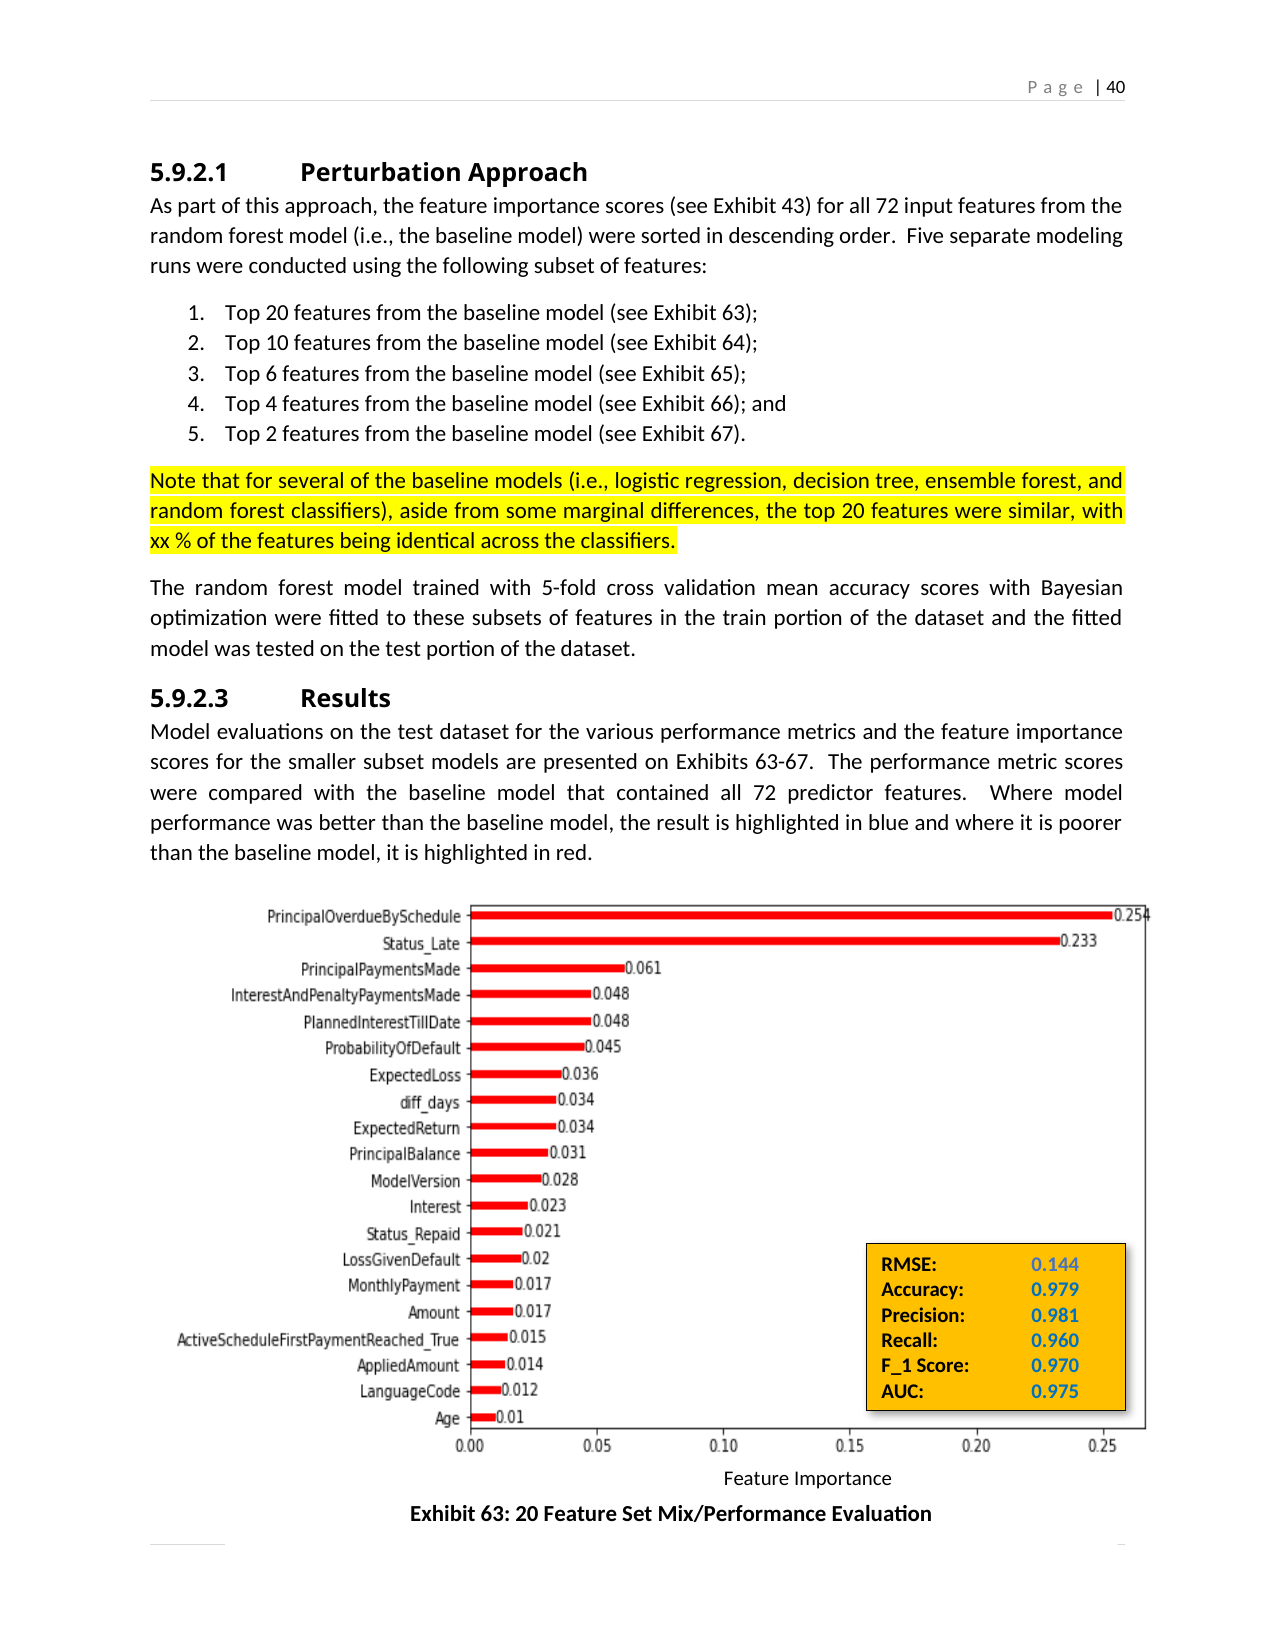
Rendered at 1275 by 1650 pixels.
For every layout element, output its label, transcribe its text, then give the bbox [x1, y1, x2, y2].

list Top 4 features from the baseline model (see Exhibit 66); and [187, 389, 1125, 417]
list Top 10 features from the baseline model (see Exhibit 64); [187, 328, 1125, 356]
subtitle 5.9.2.3 Results [150, 681, 1125, 714]
list Top 20 features from the baseline model (see Exhibit 63); [187, 298, 1125, 326]
text The random forest model trained with 5-fold cross validation mean accuracy scores with Bayesian optimization were fitted to these subsets of features in the train portion of the dataset and the fitted model was tested on the test portion of the dataset. [150, 573, 1125, 662]
text As part of this approach, the feature importance scores (see Exhibit 43) for all 72 input features from the random forest model (i.e., the baseline model) were sorted in descending order. Five separate modeling runs were conducted using the following subset of features: [150, 191, 1125, 279]
text Note that for several of the baseline models (i.e., logistic regression, decision tree, ensemble forest, and random forest classifiers), aside from some marginal differences, the top 20 features were similar, with xx % of the features being identical across the classifiers. [150, 524, 1125, 554]
list Top 2 features from the baseline model (see Exhibit 67). [187, 419, 1125, 447]
subtitle 5.9.2.1 Perturbation Approach [150, 154, 1125, 188]
text Model evaluations on the test dataset for the various performance metrics and the feature importance scores for the smaller subset models are presented on Exhibits 63-67. The performance metric scores were compared with the baseline model that contained all 72 predictor features. Where model performance was better than the baseline model, the result is highlighted in blue and where it is poorer than the baseline model, it is highlighted in red. [150, 717, 1125, 866]
list Top 6 features from the baseline model (see Exhibit 65); [187, 359, 1125, 387]
